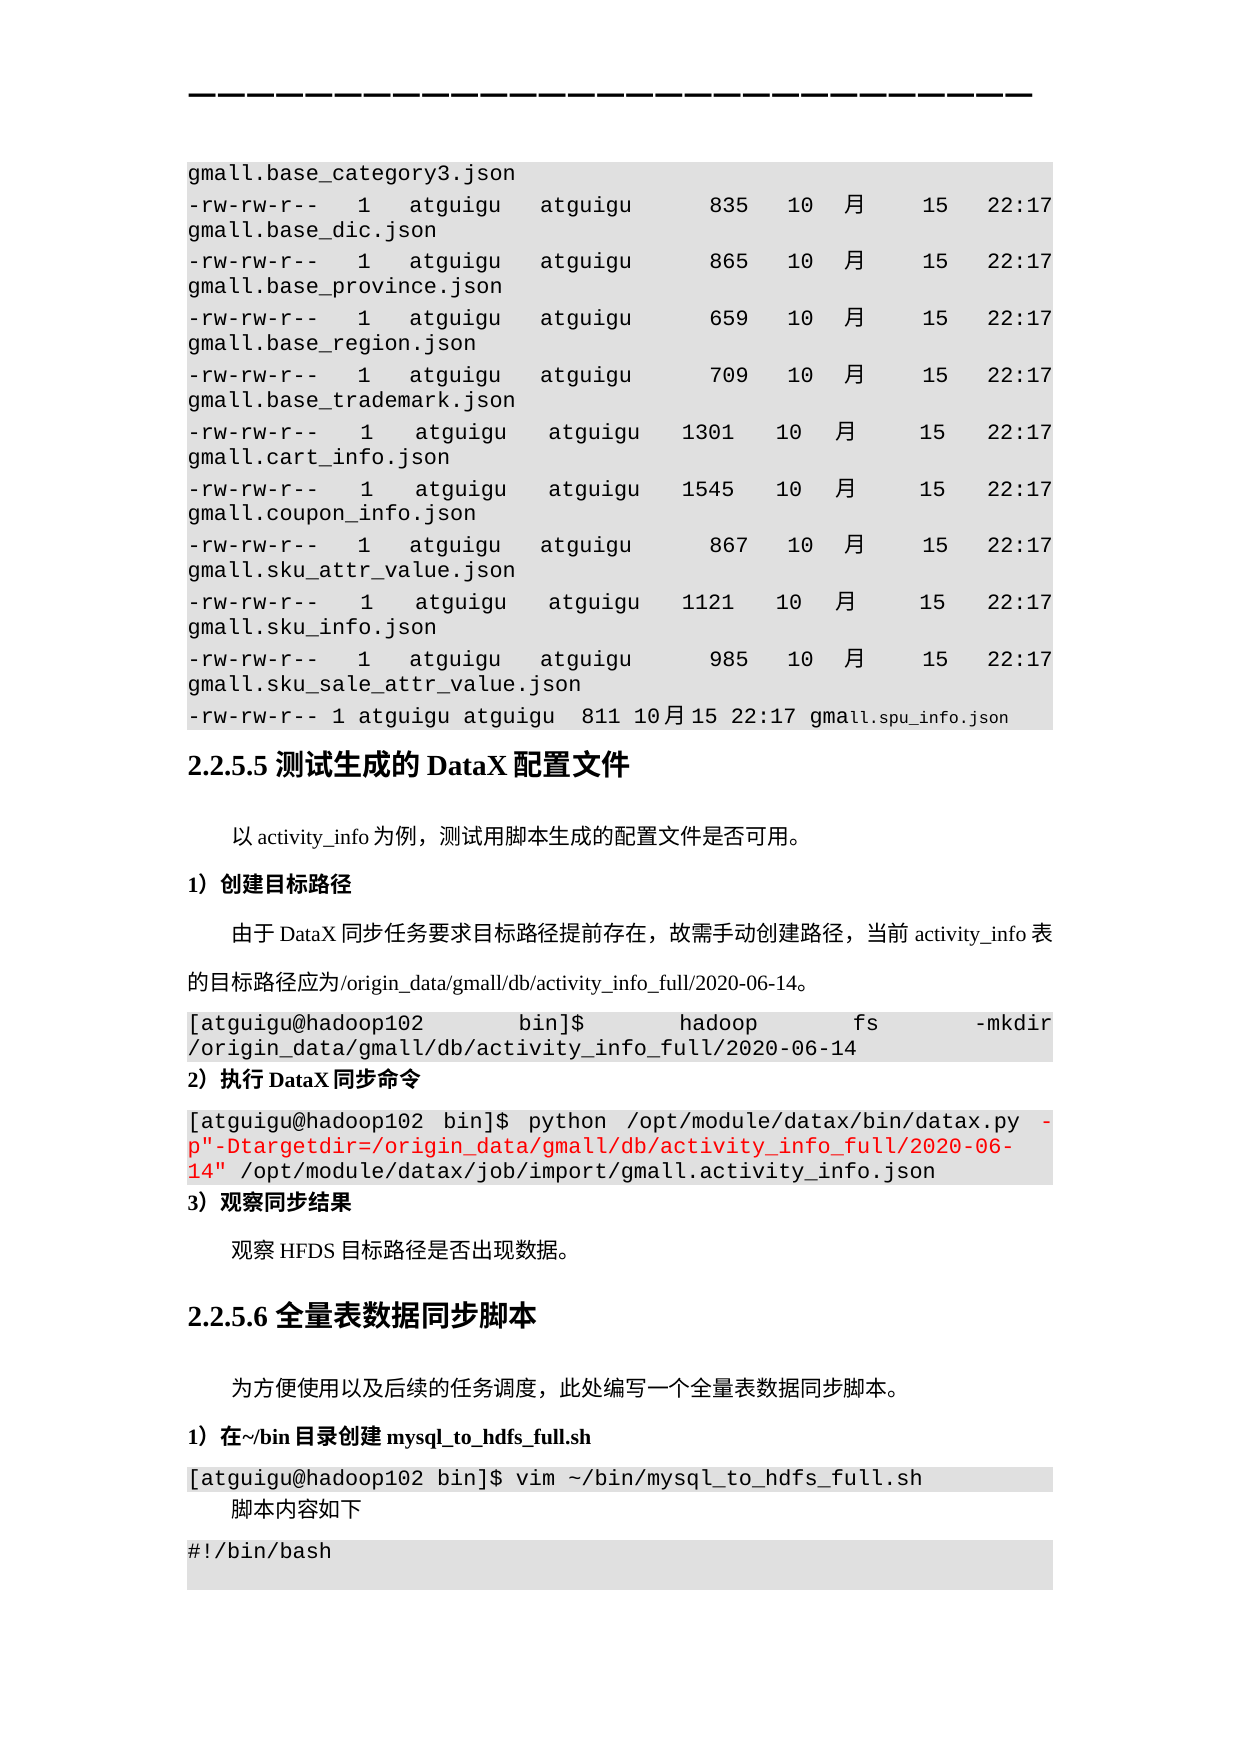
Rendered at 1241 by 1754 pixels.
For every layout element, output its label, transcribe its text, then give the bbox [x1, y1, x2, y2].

text -rw-rw-r-- 1 atguigu atguigu 1301 10月 15 22:17 gmall.cart_info.json [187, 414, 1053, 471]
text 3）观察同步结果 [187, 1185, 1053, 1217]
text -rw-rw-r-- 1 atguigu atguigu 985 10月 15 22:17 gmall.sku_sale_attr_value.json [187, 641, 1053, 698]
text [atguigu@hadoop102 bin]$ vim ~/bin/mysql_to_hdfs_full.sh [187, 1467, 1053, 1492]
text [187, 162, 1053, 187]
text -rw-rw-r-- 1 atguigu atguigu 709 10月 15 22:17 gmall.base_trademark.json [187, 357, 1053, 414]
text -rw-rw-r-- 1 atguigu atguigu 867 10月 15 22:17 gmall.sku_attr_value.json [187, 527, 1053, 584]
text 2.2.5.6 全量表数据同步脚本 [187, 1281, 1053, 1346]
text 脚本内容如下 [187, 1492, 1053, 1524]
text 1）在~/bin目录创建mysql_to_hdfs_full.sh [187, 1419, 1053, 1451]
text -rw-rw-r-- 1 atguigu atguigu 835 10月 15 22:17 gmall.base_dic.json [187, 187, 1053, 243]
text #!/bin/bash [187, 1540, 1053, 1565]
text 2.2.5.5 测试生成的DataX配置文件 [187, 730, 1053, 795]
text -rw-rw-r-- 1 atguigu atguigu 865 10月 15 22:17 gmall.base_province.json [187, 243, 1053, 300]
text [atguigu@hadoop102 bin]$ hadoop fs -mkdir /origin_data/gmall/db/activity_info_full/2020-06-14 [187, 1012, 1053, 1062]
text 由于DataX同步任务要求目标路径提前存在，故需手动创建路径，当前activity_info表的目标路径应为/origin_data/gmall/db/activity_info_full/2020-06-14。 [187, 915, 1053, 997]
text 为方便使用以及后续的任务调度，此处编写一个全量表数据同步脚本。 [187, 1371, 1053, 1403]
text [atguigu@hadoop102 bin]$ python /opt/module/datax/bin/datax.py -p"-Dtargetdir=/origin_data/gmall/db/activity_info_full/2020-06-14" /opt/module/datax/job/import/gmall.activity_info.json [187, 1110, 1053, 1185]
text -rw-rw-r-- 1 atguigu atguigu 1121 10月 15 22:17 gmall.sku_info.json [187, 584, 1053, 641]
text -rw-rw-r-- 1 atguigu atguigu 811 10月 15 22:17 gmall.spu_info.json [187, 698, 1053, 730]
text 2）执行DataX同步命令 [187, 1062, 1053, 1094]
text -rw-rw-r-- 1 atguigu atguigu 659 10月 15 22:17 gmall.base_region.json [187, 300, 1053, 357]
text 1）创建目标路径 [187, 867, 1053, 899]
text -rw-rw-r-- 1 atguigu atguigu 1545 10月 15 22:17 gmall.coupon_info.json [187, 471, 1053, 527]
text 以activity_info为例，测试用脚本生成的配置文件是否可用。 [187, 819, 1053, 851]
text 观察HFDS目标路径是否出现数据。 [187, 1233, 1053, 1266]
